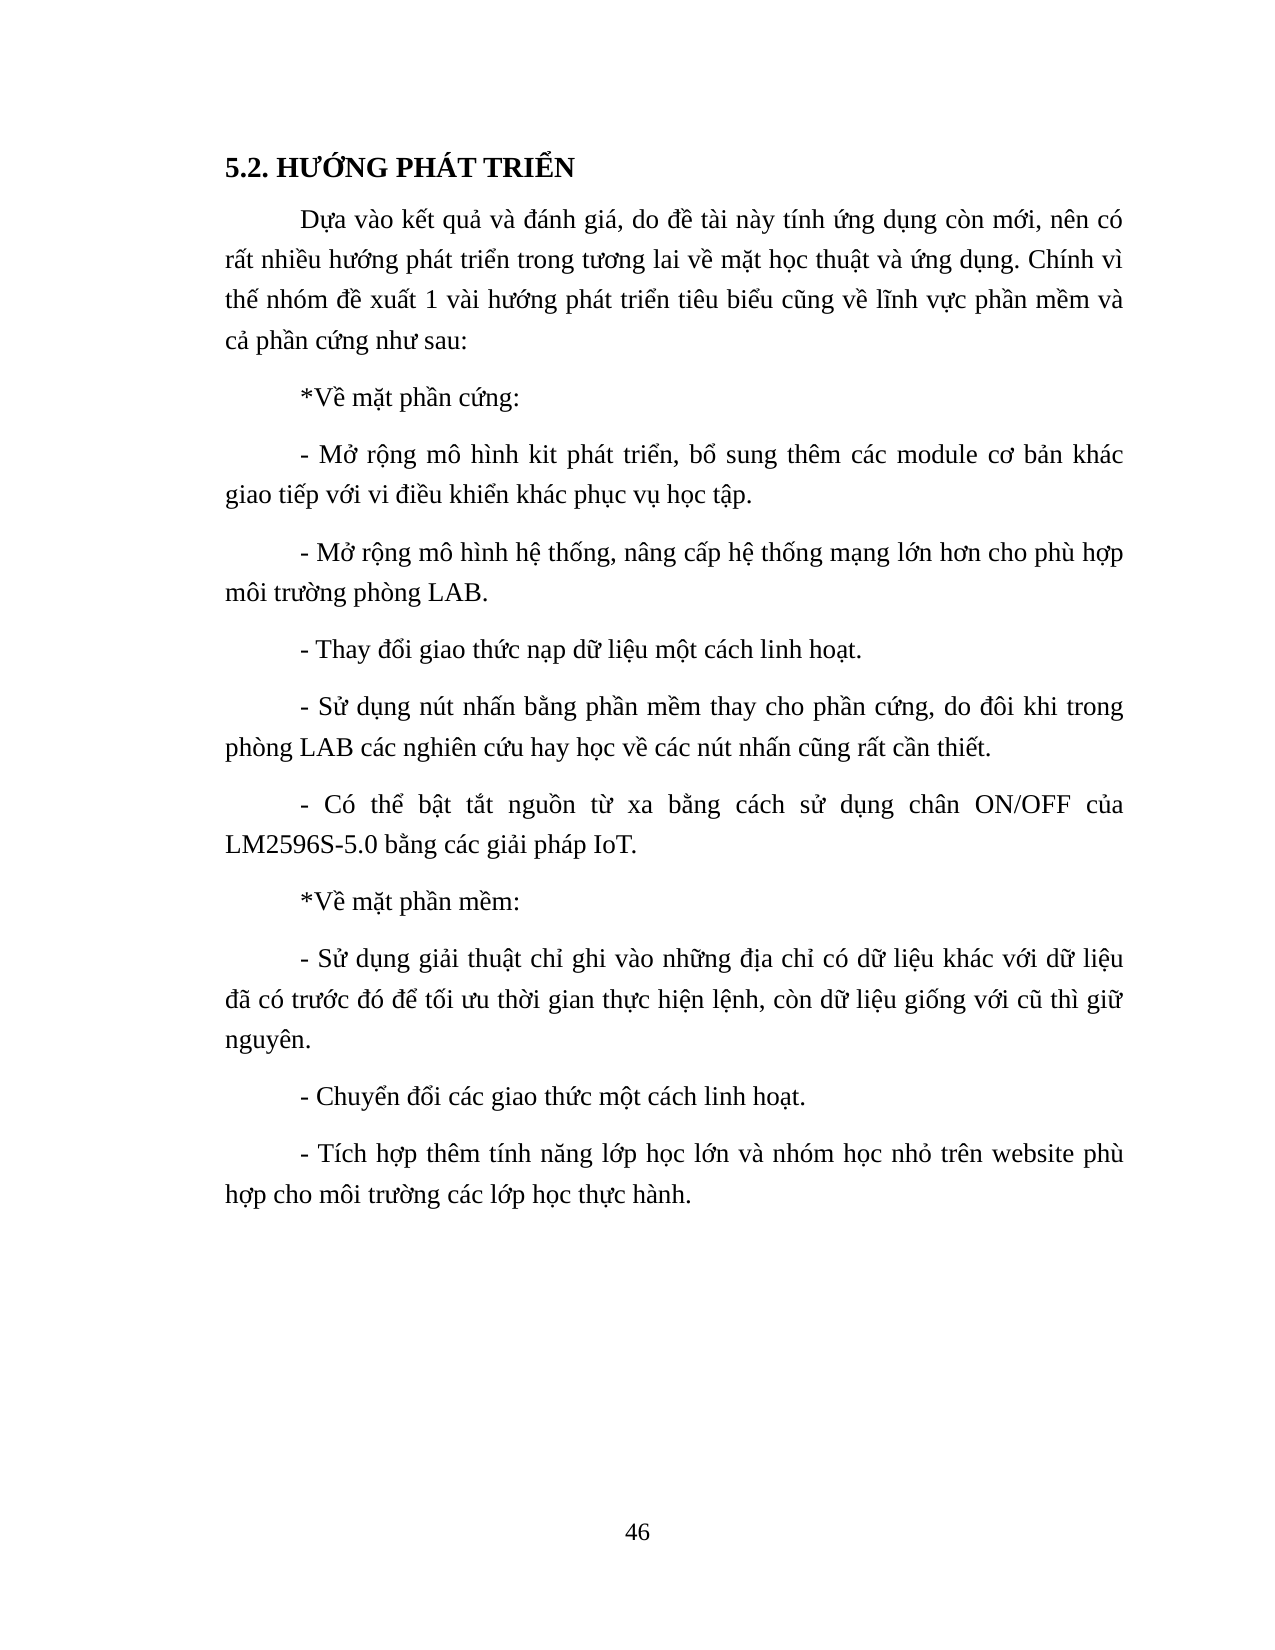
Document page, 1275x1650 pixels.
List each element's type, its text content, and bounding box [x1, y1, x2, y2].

text - Thay đổi giao thức nạp dữ liệu một cách linh hoạt. [225, 633, 1125, 664]
text - Sử dụng giải thuật chỉ ghi vào những địa chỉ có dữ liệu khác với dữ liệu đã có trước đó để tối ưu thời gian thực hiện lệnh, còn dữ liệu giống với cũ thì giữ nguyên. [225, 942, 1125, 1054]
text - Tích hợp thêm tính năng lớp học lớn và nhóm học nhỏ trên website phù hợp cho môi trường các lớp học thực hành. [225, 1137, 1125, 1209]
text - Mở rộng mô hình hệ thống, nâng cấp hệ thống mạng lớn hơn cho phù hợp môi trường phòng LAB. [225, 536, 1125, 607]
text - Mở rộng mô hình kit phát triển, bổ sung thêm các module cơ bản khác giao tiếp với vi điều khiển khác phục vụ học tập. [225, 438, 1125, 510]
text - Sử dụng nút nhấn bằng phần mềm thay cho phần cứng, do đôi khi trong phòng LAB các nghiên cứu hay học về các nút nhấn cũng rất cần thiết. [225, 690, 1125, 762]
text *Về mặt phần cứng: [225, 381, 1125, 412]
text *Về mặt phần mềm: [225, 885, 1125, 916]
text - Chuyển đổi các giao thức một cách linh hoạt. [225, 1080, 1125, 1111]
text Dựa vào kết quả và đánh giá, do đề tài này tính ứng dụng còn mới, nên có rất nhiều hướng phát triển trong tương lai về mặt học thuật và ứng dụng. Chính vì thế nhóm đề xuất 1 vài hướng phát triển tiêu biểu cũng về lĩnh vực phần mềm và cả phần cứng như sau: [225, 203, 1125, 355]
text - Có thể bật tắt nguồn từ xa bằng cách sử dụng chân ON/OFF của LM2596S-5.0 bằng các giải pháp IoT. [225, 788, 1125, 859]
list HƯỚNG PHÁT TRIỂN [225, 150, 1125, 183]
